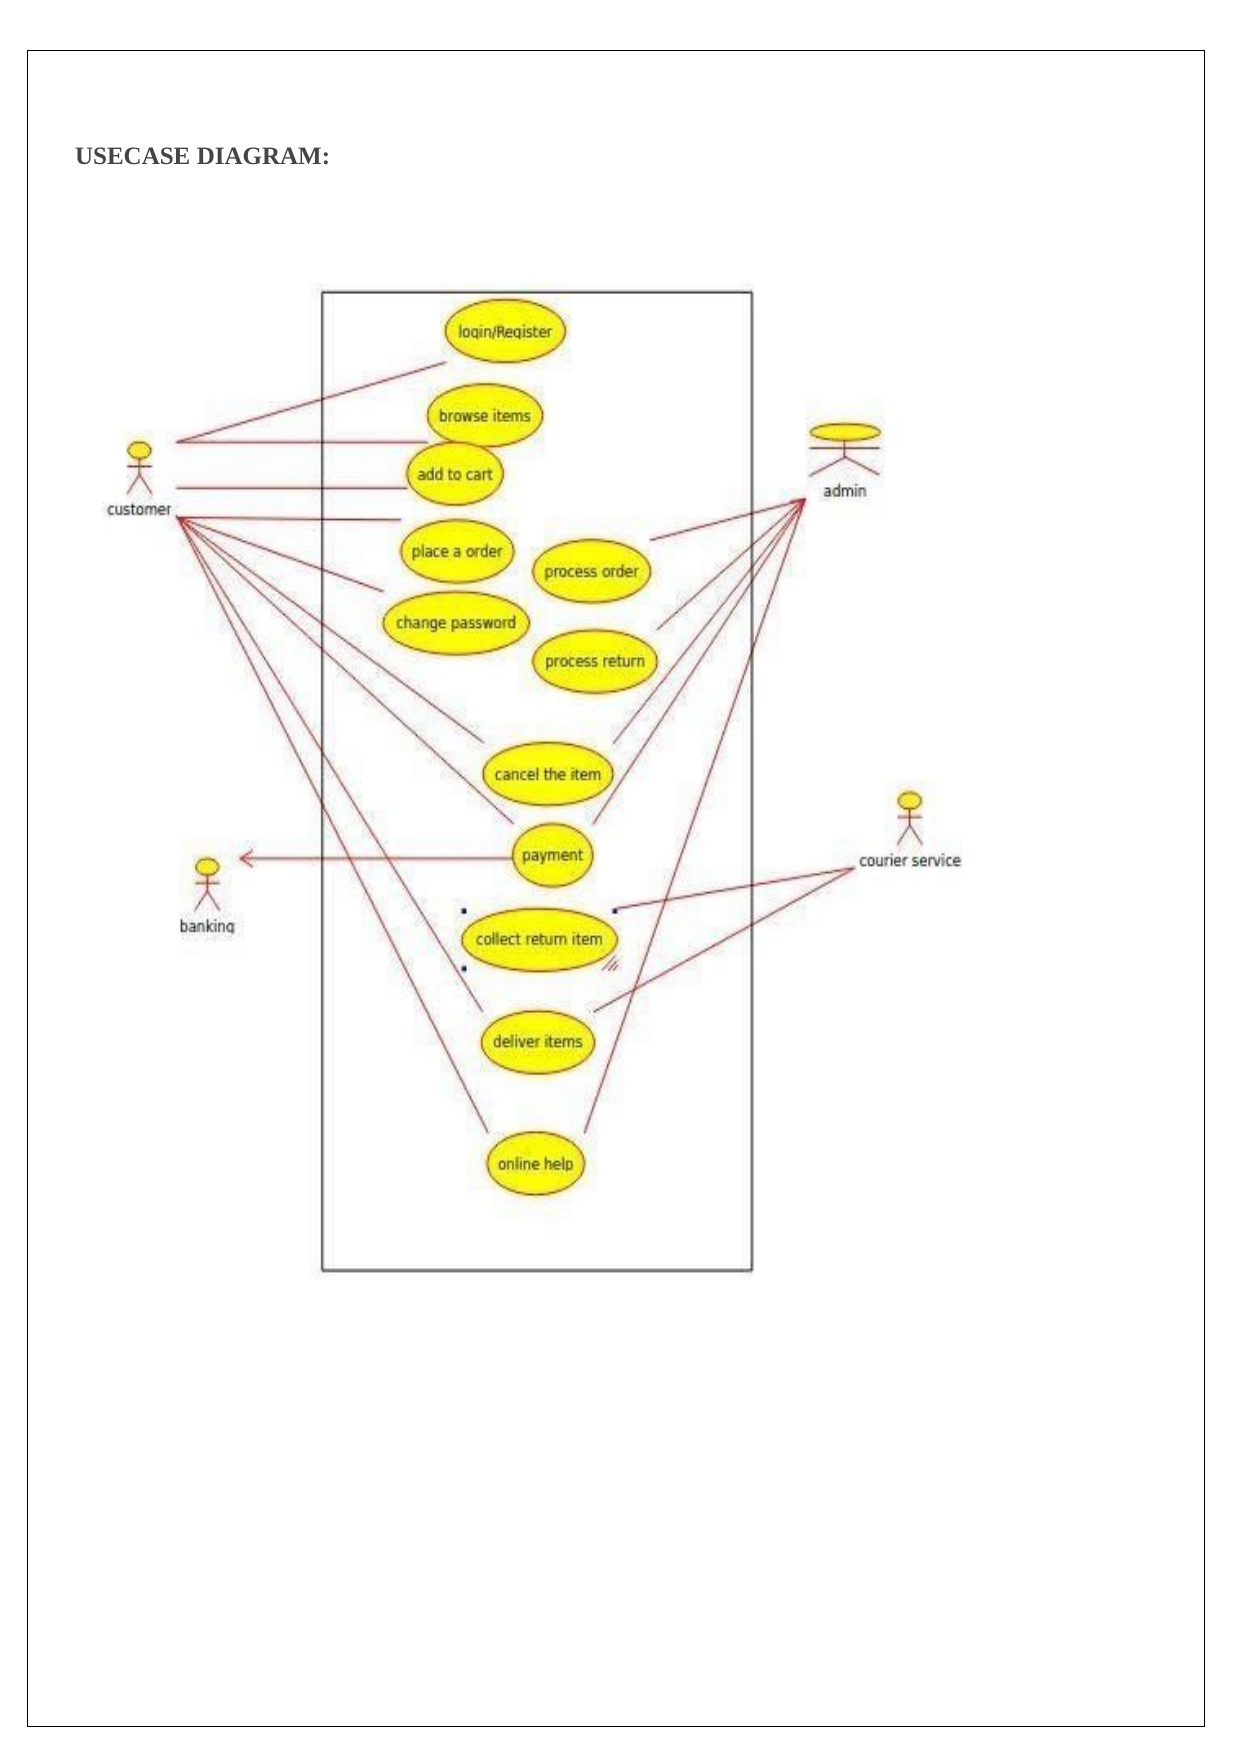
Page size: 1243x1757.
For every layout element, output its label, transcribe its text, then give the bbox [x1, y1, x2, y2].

text USECASE DIAGRAM: [75, 141, 1204, 170]
picture [101, 283, 963, 1280]
